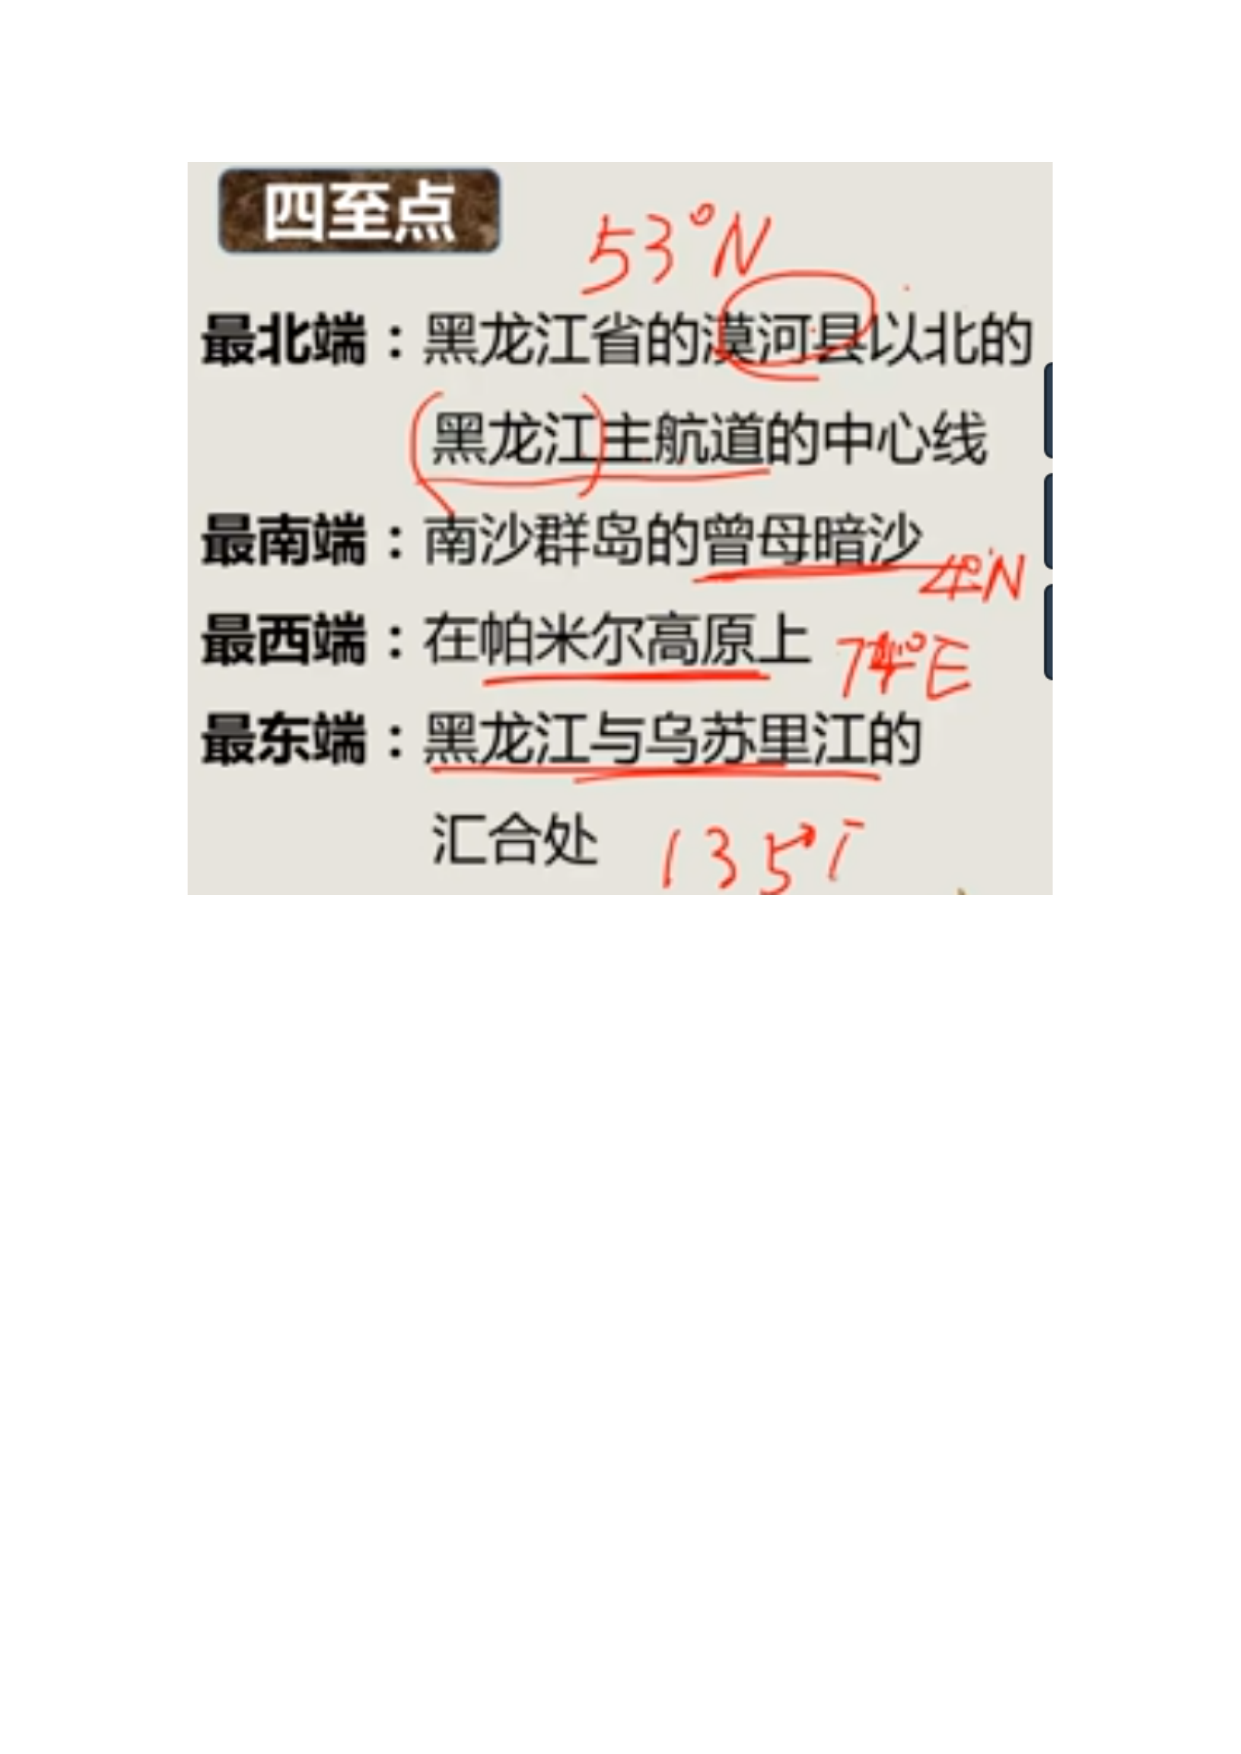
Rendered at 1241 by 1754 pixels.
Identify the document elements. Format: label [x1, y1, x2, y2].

picture [187, 162, 1053, 895]
